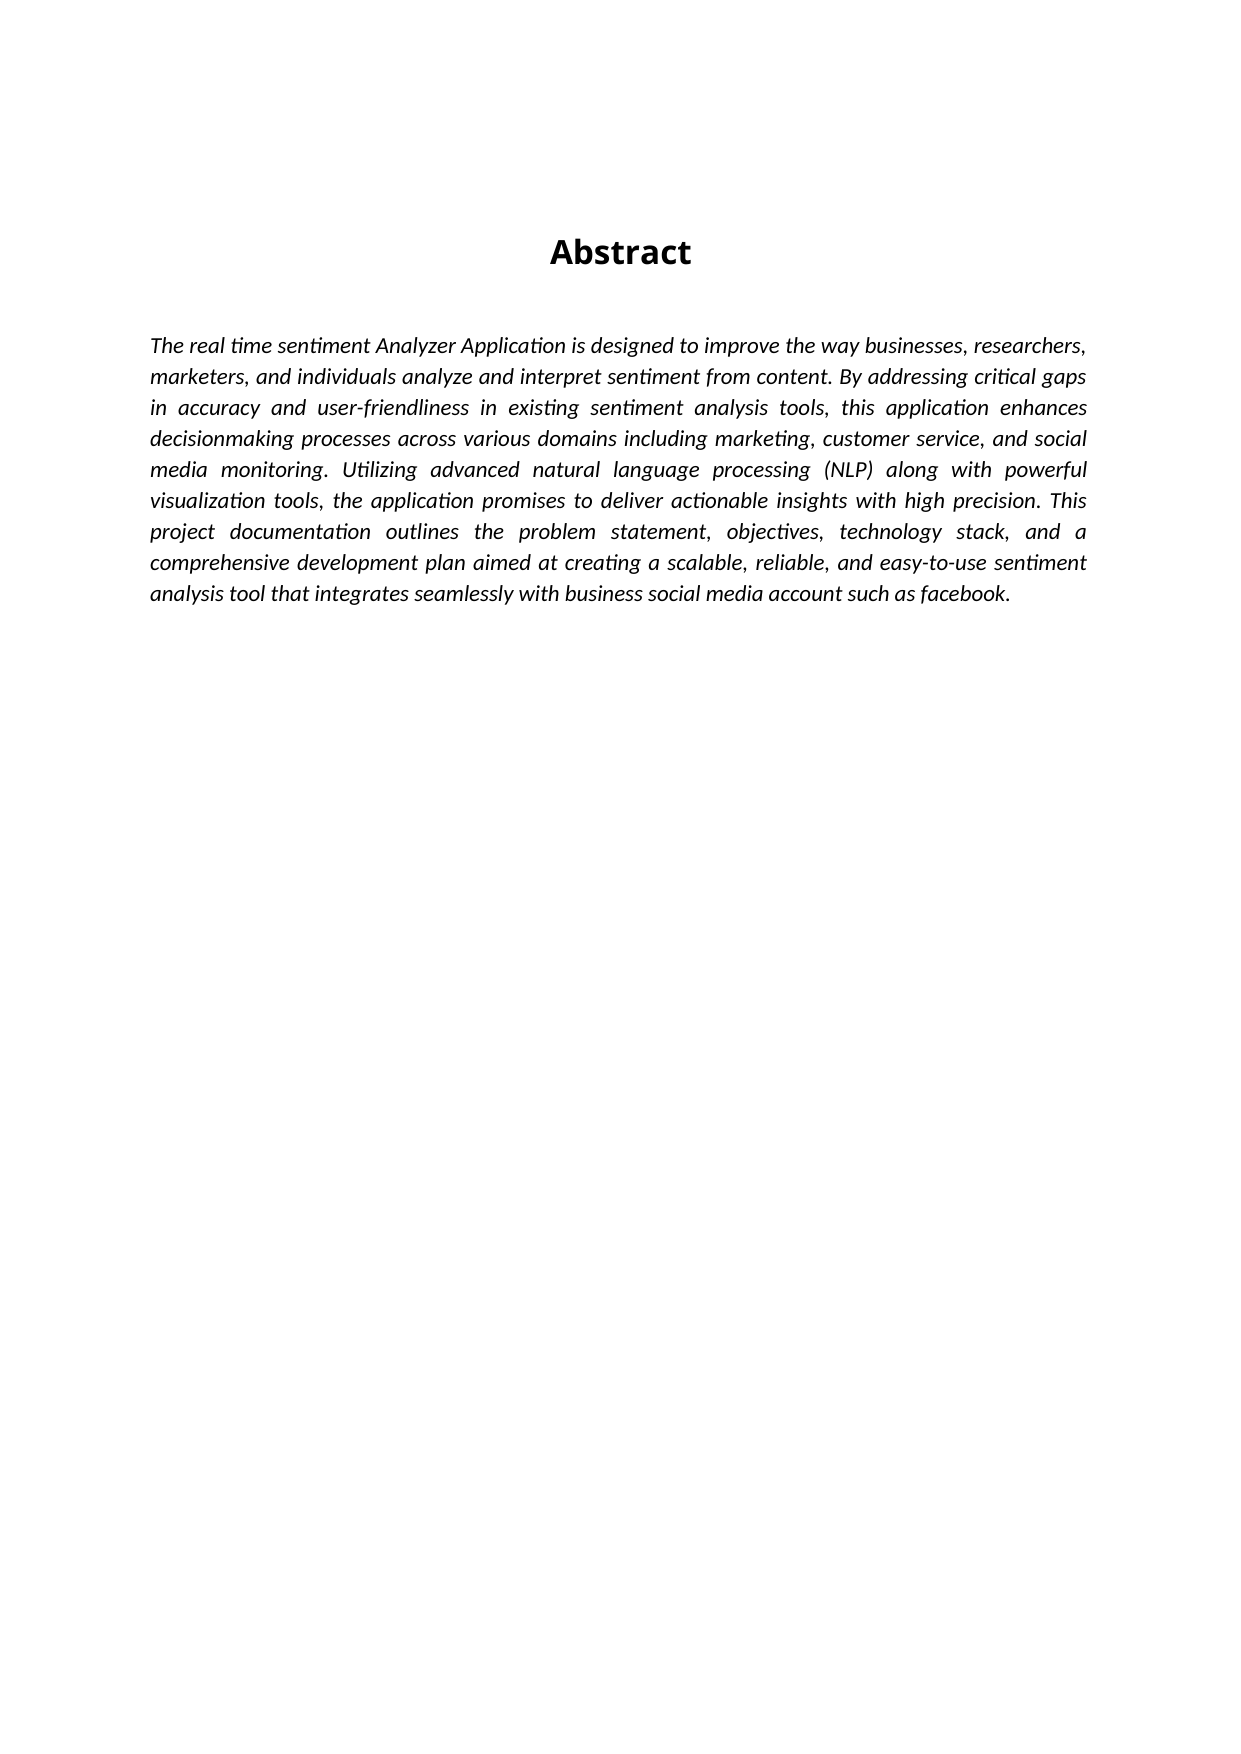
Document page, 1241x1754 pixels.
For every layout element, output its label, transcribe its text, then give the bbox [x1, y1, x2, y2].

subtitle Abstract [150, 228, 1091, 274]
text The real time sentiment Analyzer Application is designed to improve the way businesses, researchers, marketers, and individuals analyze and interpret sentiment from content. By addressing critical gaps in accuracy and user-friendliness in existing sentiment analysis tools, this application enhances decisionmaking processes across various domains including marketing, customer service, and social media monitoring. Utilizing advanced natural language processing (NLP) along with powerful visualization tools, the application promises to deliver actionable insights with high precision. This project documentation outlines the problem statement, objectives, technology stack, and a comprehensive development plan aimed at creating a scalable, reliable, and easy-to-use sentiment analysis tool that integrates seamlessly with business social media account such as facebook. [150, 331, 1091, 607]
